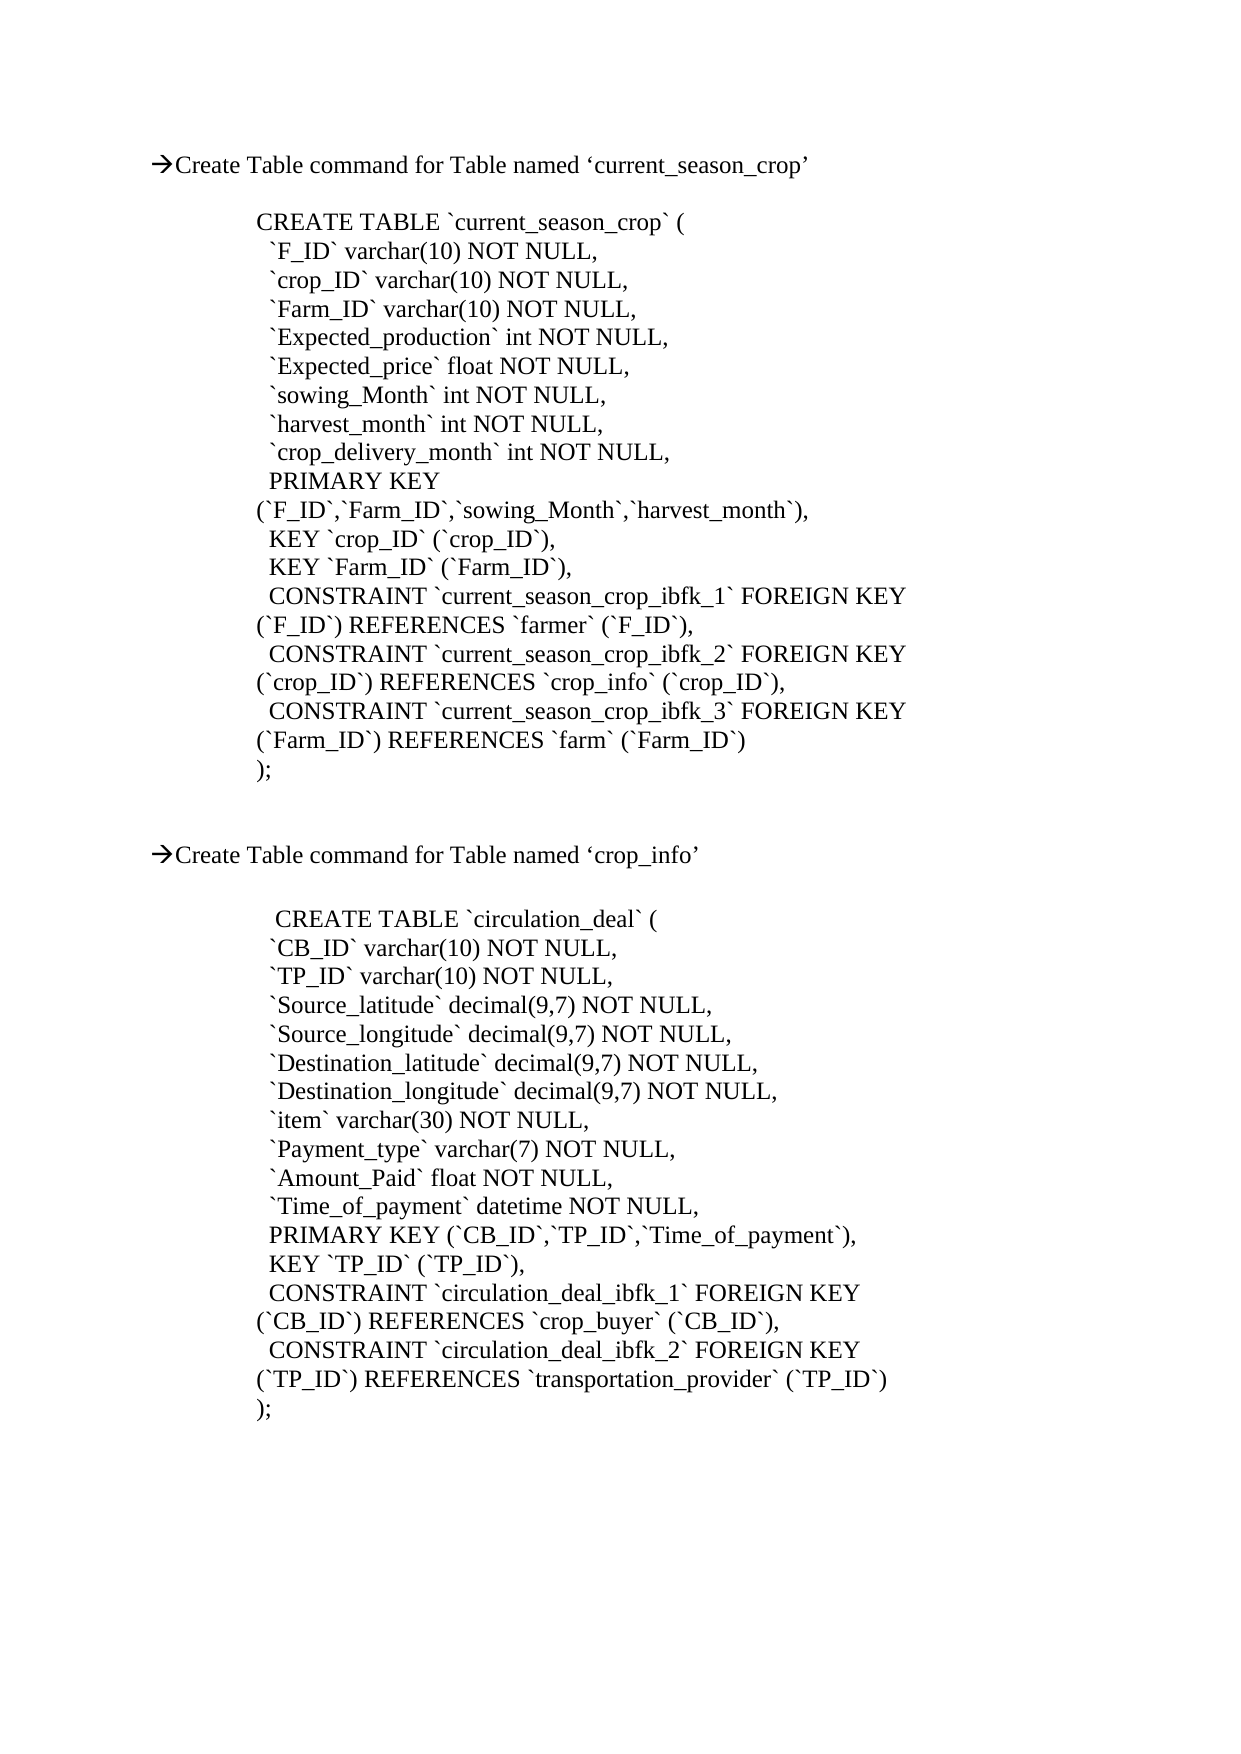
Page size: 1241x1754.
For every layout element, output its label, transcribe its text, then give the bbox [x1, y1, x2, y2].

text `harvest_month` int NOT NULL, [256, 409, 938, 437]
text CREATE TABLE `current_season_crop` ( [256, 207, 938, 236]
text ); [256, 754, 938, 782]
text `Expected_production` int NOT NULL, [256, 322, 938, 351]
text Create Table command for Table named ‘crop_info’ [150, 840, 938, 869]
text CREATE TABLE `circulation_deal` ( [256, 904, 938, 933]
text `F_ID` varchar(10) NOT NULL, [256, 236, 938, 265]
text KEY `Farm_ID` (`Farm_ID`), [256, 552, 938, 581]
text CONSTRAINT `circulation_deal_ibfk_2` FOREIGN KEY (`TP_ID`) REFERENCES `transportation_provider` (`TP_ID`) [256, 1335, 938, 1393]
text `Destination_longitude` decimal(9,7) NOT NULL, [256, 1076, 938, 1105]
text `Source_longitude` decimal(9,7) NOT NULL, [256, 1019, 938, 1048]
text `Amount_Paid` float NOT NULL, [256, 1163, 938, 1191]
text CONSTRAINT `current_season_crop_ibfk_1` FOREIGN KEY (`F_ID`) REFERENCES `farmer` (`F_ID`), [256, 581, 938, 639]
text `Destination_latitude` decimal(9,7) NOT NULL, [256, 1048, 938, 1076]
text `Expected_price` float NOT NULL, [256, 351, 938, 380]
text `crop_ID` varchar(10) NOT NULL, [256, 265, 938, 294]
text KEY `TP_ID` (`TP_ID`), [256, 1249, 938, 1278]
text `Farm_ID` varchar(10) NOT NULL, [256, 294, 938, 322]
text CONSTRAINT `current_season_crop_ibfk_3` FOREIGN KEY (`Farm_ID`) REFERENCES `farm` (`Farm_ID`) [256, 696, 938, 754]
text CONSTRAINT `circulation_deal_ibfk_1` FOREIGN KEY (`CB_ID`) REFERENCES `crop_buyer` (`CB_ID`), [256, 1278, 938, 1335]
text `TP_ID` varchar(10) NOT NULL, [256, 961, 938, 990]
text CONSTRAINT `current_season_crop_ibfk_2` FOREIGN KEY (`crop_ID`) REFERENCES `crop_info` (`crop_ID`), [256, 639, 938, 696]
text `sowing_Month` int NOT NULL, [256, 380, 938, 409]
text `Payment_type` varchar(7) NOT NULL, [256, 1134, 938, 1163]
text `item` varchar(30) NOT NULL, [256, 1105, 938, 1134]
text ); [256, 1393, 938, 1421]
text `crop_delivery_month` int NOT NULL, [256, 437, 938, 466]
text `CB_ID` varchar(10) NOT NULL, [256, 933, 938, 961]
text KEY `crop_ID` (`crop_ID`), [256, 524, 938, 552]
text `Source_latitude` decimal(9,7) NOT NULL, [256, 990, 938, 1019]
text PRIMARY KEY (`F_ID`,`Farm_ID`,`sowing_Month`,`harvest_month`), [256, 466, 938, 524]
text `Time_of_payment` datetime NOT NULL, [256, 1191, 938, 1220]
text PRIMARY KEY (`CB_ID`,`TP_ID`,`Time_of_payment`), [256, 1220, 938, 1249]
text Create Table command for Table named ‘current_season_crop’ [150, 150, 938, 179]
